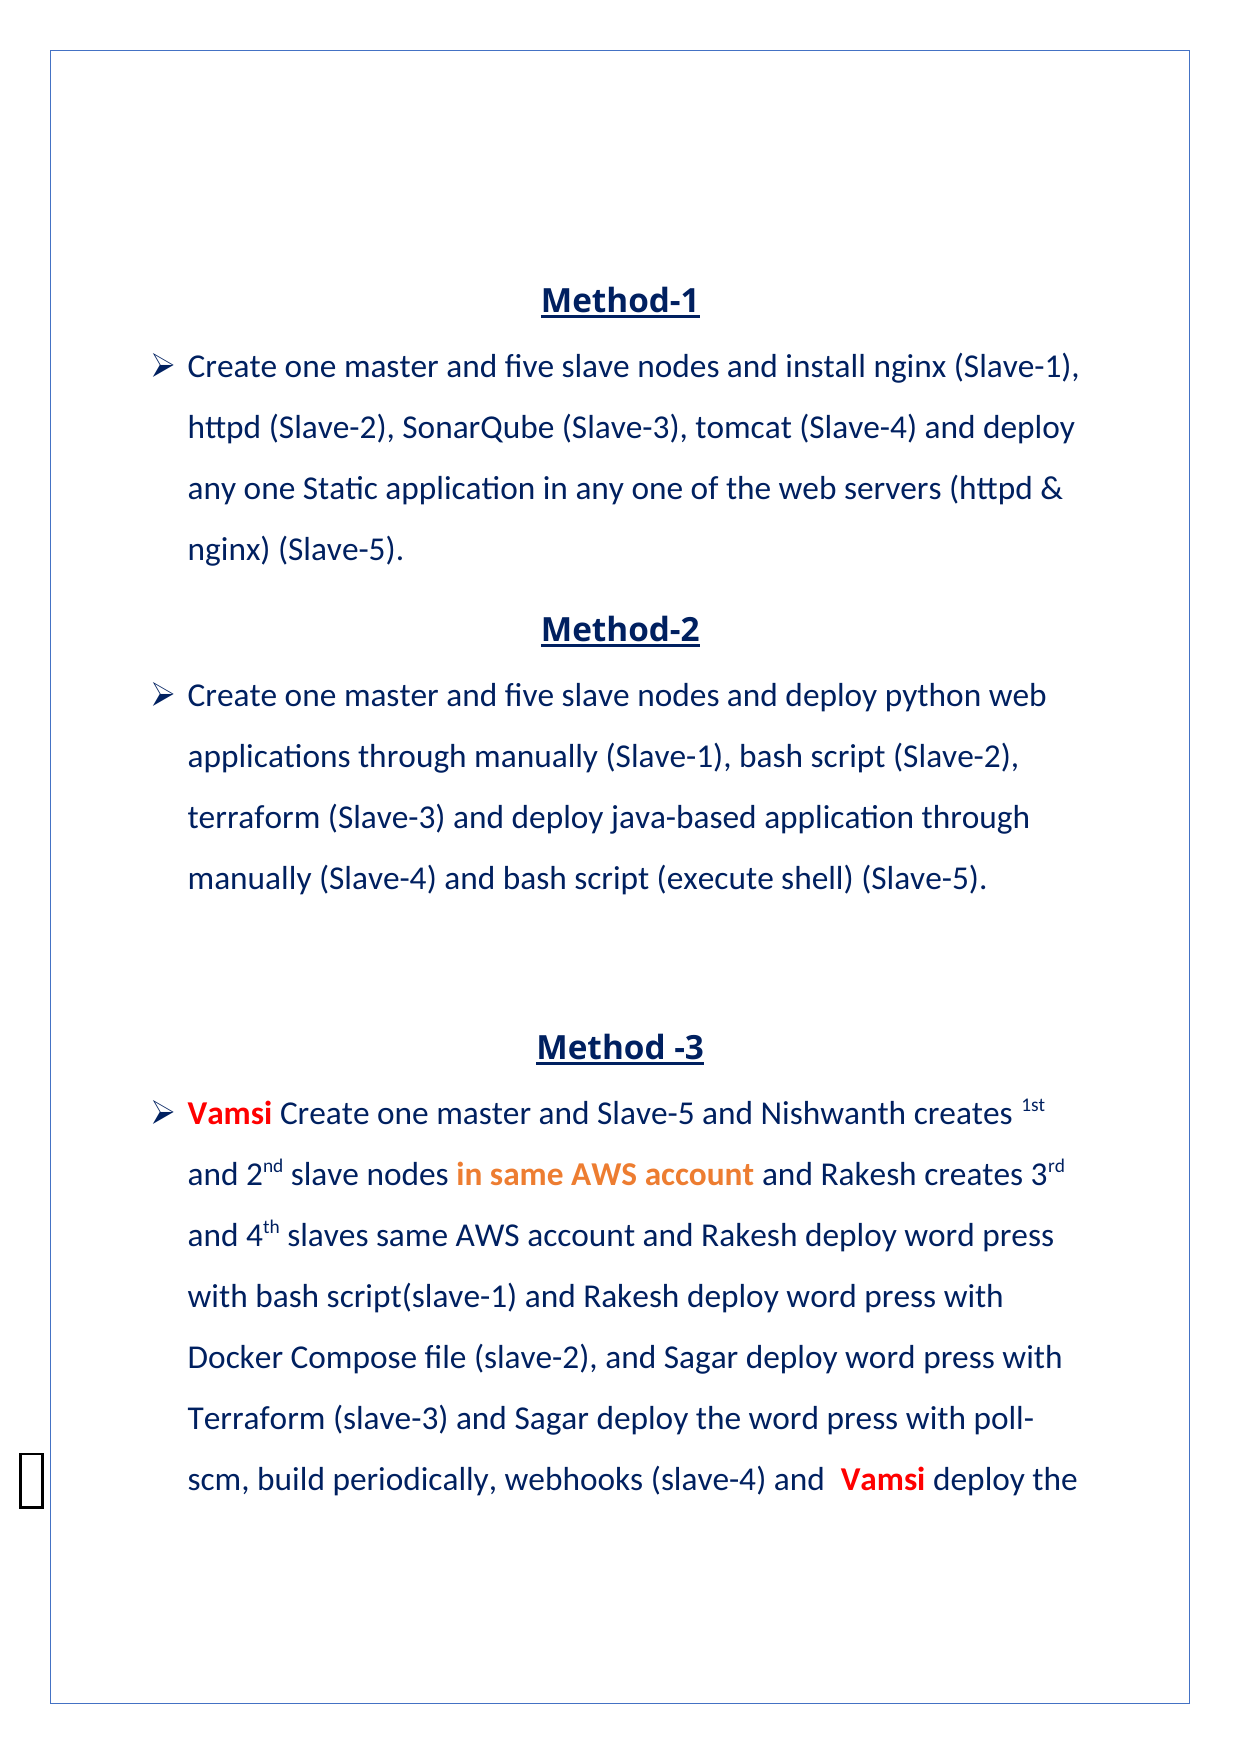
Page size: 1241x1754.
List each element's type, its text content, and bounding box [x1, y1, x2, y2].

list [150, 1092, 1090, 1499]
text Method-2 [150, 606, 1090, 652]
list Create one master and five slave nodes and deploy python web applications through manually (Slave-1), bash script (Slave-2), terraform (Slave-3) and deploy java-based application through manually (Slave-4) and bash script (execute shell) (Slave-5). [150, 674, 1090, 898]
text Method -3 [150, 1024, 1090, 1069]
list Create one master and five slave nodes and install nginx (Slave-1), httpd (Slave-2), SonarQube (Slave-3), tomcat (Slave-4) and deploy any one Static application in any one of the web servers (httpd & nginx) (Slave-5). [150, 345, 1090, 569]
text Method-1 [150, 277, 1090, 323]
